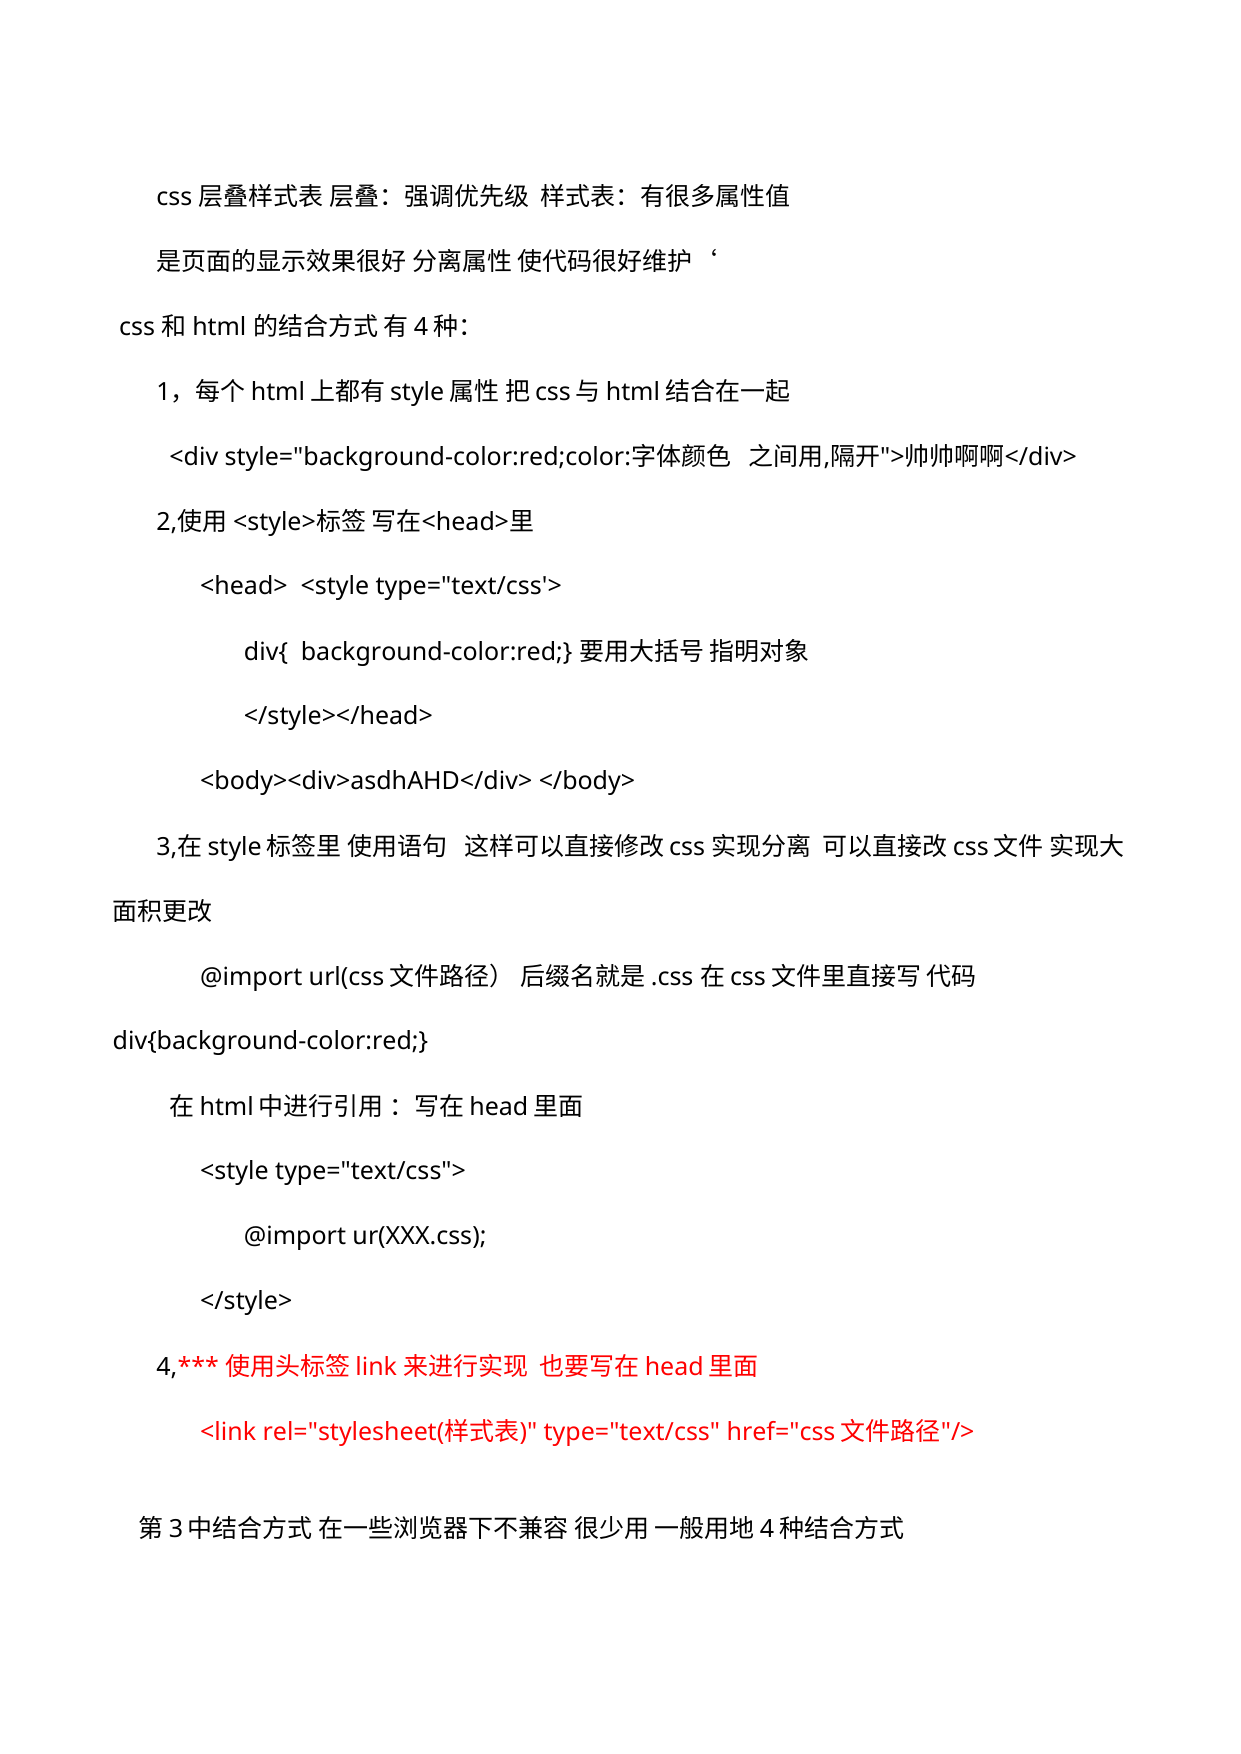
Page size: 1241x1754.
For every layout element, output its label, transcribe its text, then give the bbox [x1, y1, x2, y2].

text 2,使用 <style>标签 写在<head>里 [112, 487, 1128, 552]
text 4,*** 使用头标签link 来进行实现 也要写在head里面 [112, 1332, 1128, 1397]
text <head> <style type="text/css'> [112, 552, 1128, 617]
text 1，每个html上都有style属性 把css与html结合在一起 [112, 357, 1128, 422]
text 第3中结合方式 在一些浏览器下不兼容 很少用 一般用地4种结合方式 [112, 1494, 1128, 1559]
text 3,在style标签里 使用语句 这样可以直接修改css 实现分离 可以直接改css文件 实现大面积更改 [112, 812, 1128, 942]
text </style> [112, 1267, 1128, 1332]
text @import url(css文件路径） 后缀名就是 .css 在css文件里直接写 代码 div{background-color:red;} [112, 942, 1128, 1072]
text div{ background-color:red;} 要用大括号 指明对象 [112, 617, 1128, 682]
text css 层叠样式表 层叠：强调优先级 样式表：有很多属性值 [112, 162, 1128, 227]
text css 和 html 的结合方式 有4种： [112, 292, 1128, 357]
text <link rel="stylesheet(样式表)" type="text/css" href="css文件路径"/> [112, 1397, 1128, 1462]
text 是页面的显示效果很好 分离属性 使代码很好维护‘ [112, 227, 1128, 292]
text </style></head> [112, 682, 1128, 747]
text @import ur(XXX.css); [112, 1202, 1128, 1267]
text <style type="text/css"> [112, 1137, 1128, 1202]
text 在html中进行引用 ：写在head里面 [112, 1072, 1128, 1137]
text <body><div>asdhAHD</div> </body> [112, 747, 1128, 812]
text <div style="background-color:red;color:字体颜色 之间用,隔开">帅帅啊啊</div> [112, 422, 1128, 487]
